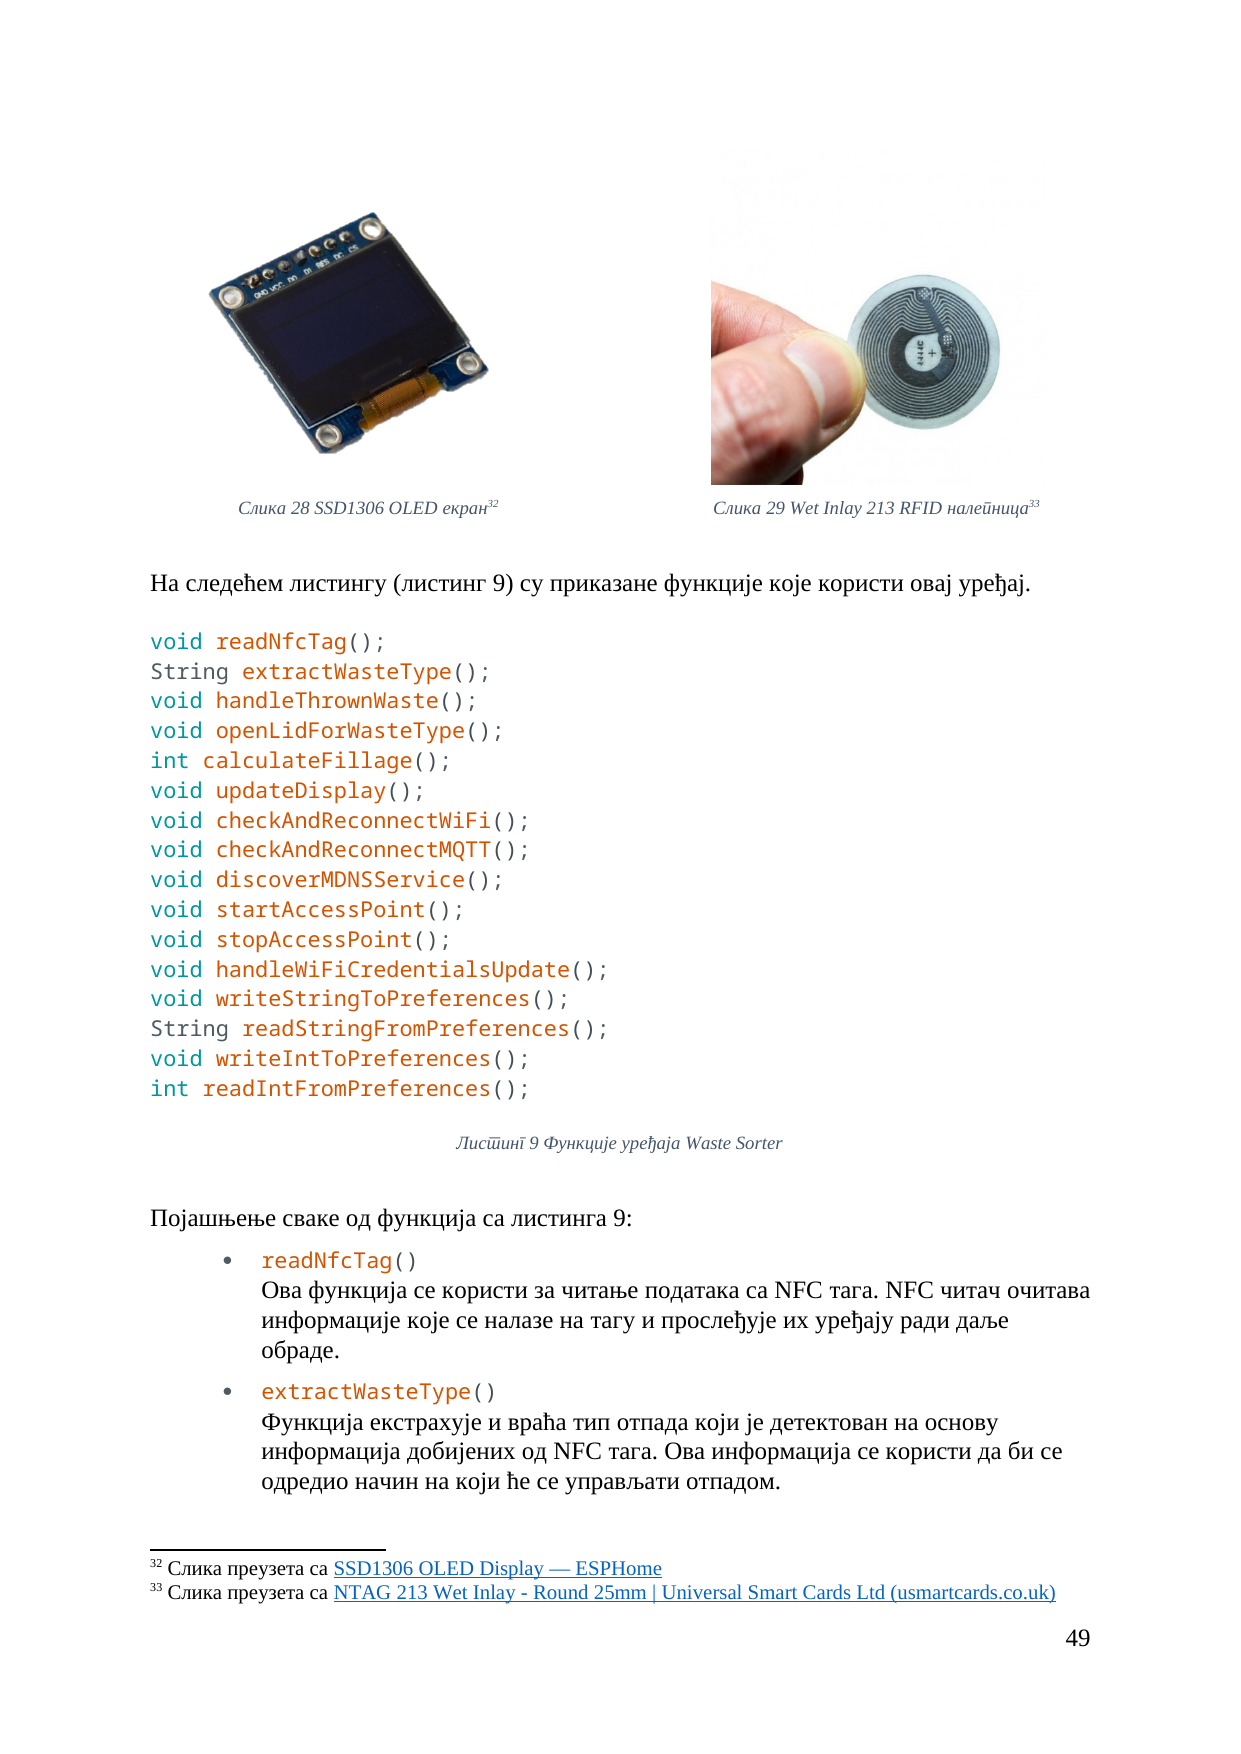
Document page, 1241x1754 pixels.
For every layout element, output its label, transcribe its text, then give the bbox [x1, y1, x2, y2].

text void stopAccessPoint(); [150, 924, 1090, 953]
text Слика 28 SSD1306 OLED екран Слика 29 Wet Inlay 213 RFID налепница [150, 497, 1090, 519]
picture [711, 150, 1046, 485]
text int calculateFillage(); [150, 745, 1090, 775]
text int readIntFromPreferences(); [150, 1073, 1090, 1102]
text void openLidForWasteType(); [150, 715, 1090, 745]
picture [194, 174, 506, 485]
text void writeStringToPreferences(); [150, 983, 1090, 1013]
text void handleThrownWaste(); [150, 685, 1090, 715]
text String readStringFromPreferences(); [150, 1013, 1090, 1043]
text void checkAndReconnectWiFi(); [150, 804, 1090, 834]
text String extractWasteType(); [150, 656, 1090, 685]
list readNfcTag() Ова функција се користи за читање података са NFC тага. NFC читач очитава информације које се налазе на тагу и прослеђује их уређају ради даље обраде. [223, 1245, 1090, 1363]
text Појашњење сваке од функција са листинга 9: [150, 1203, 1090, 1232]
list extractWasteType() Функција екстрахује и враћа тип отпада који је детектован на основу информација добијених од NFC тага. Ова информација се користи да би се одредио начин на који ће се управљати отпадом. [223, 1376, 1090, 1495]
text void startAccessPoint(); [150, 894, 1090, 924]
text void writeIntToPreferences(); [150, 1043, 1090, 1073]
text На следећем листингу (листинг 9) су приказане функције које користи овај уређај. [150, 568, 1090, 597]
text void readNfcTag(); [150, 626, 1090, 656]
text void checkAndReconnectMQTT(); [150, 834, 1090, 864]
text void updateDisplay(); [150, 775, 1090, 804]
text void discoverMDNSService(); [150, 864, 1090, 894]
text void handleWiFiCredentialsUpdate(); [150, 953, 1090, 983]
text Листинг 9 Функције уређаја Waste Sorter [150, 1132, 1090, 1154]
